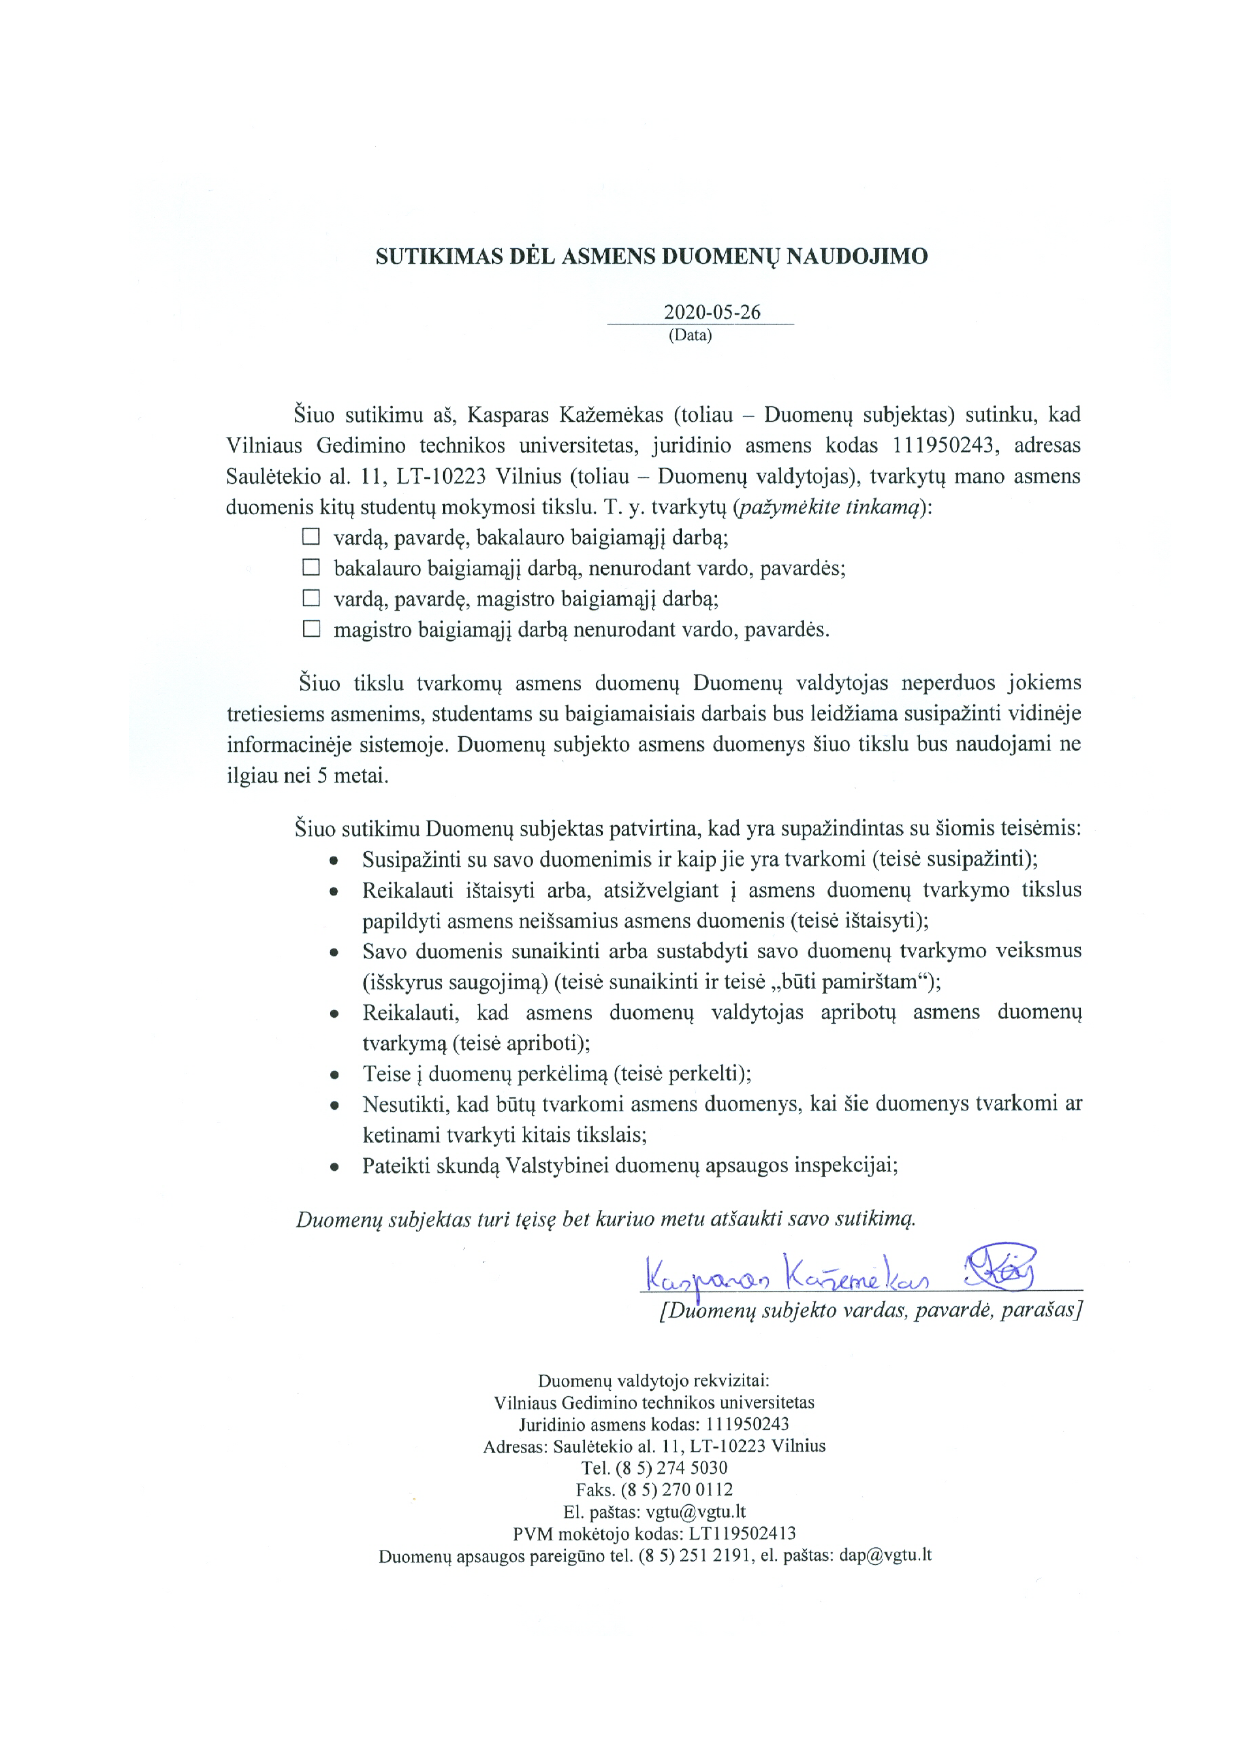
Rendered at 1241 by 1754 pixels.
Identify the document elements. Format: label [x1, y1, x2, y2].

picture [129, 118, 1171, 1636]
